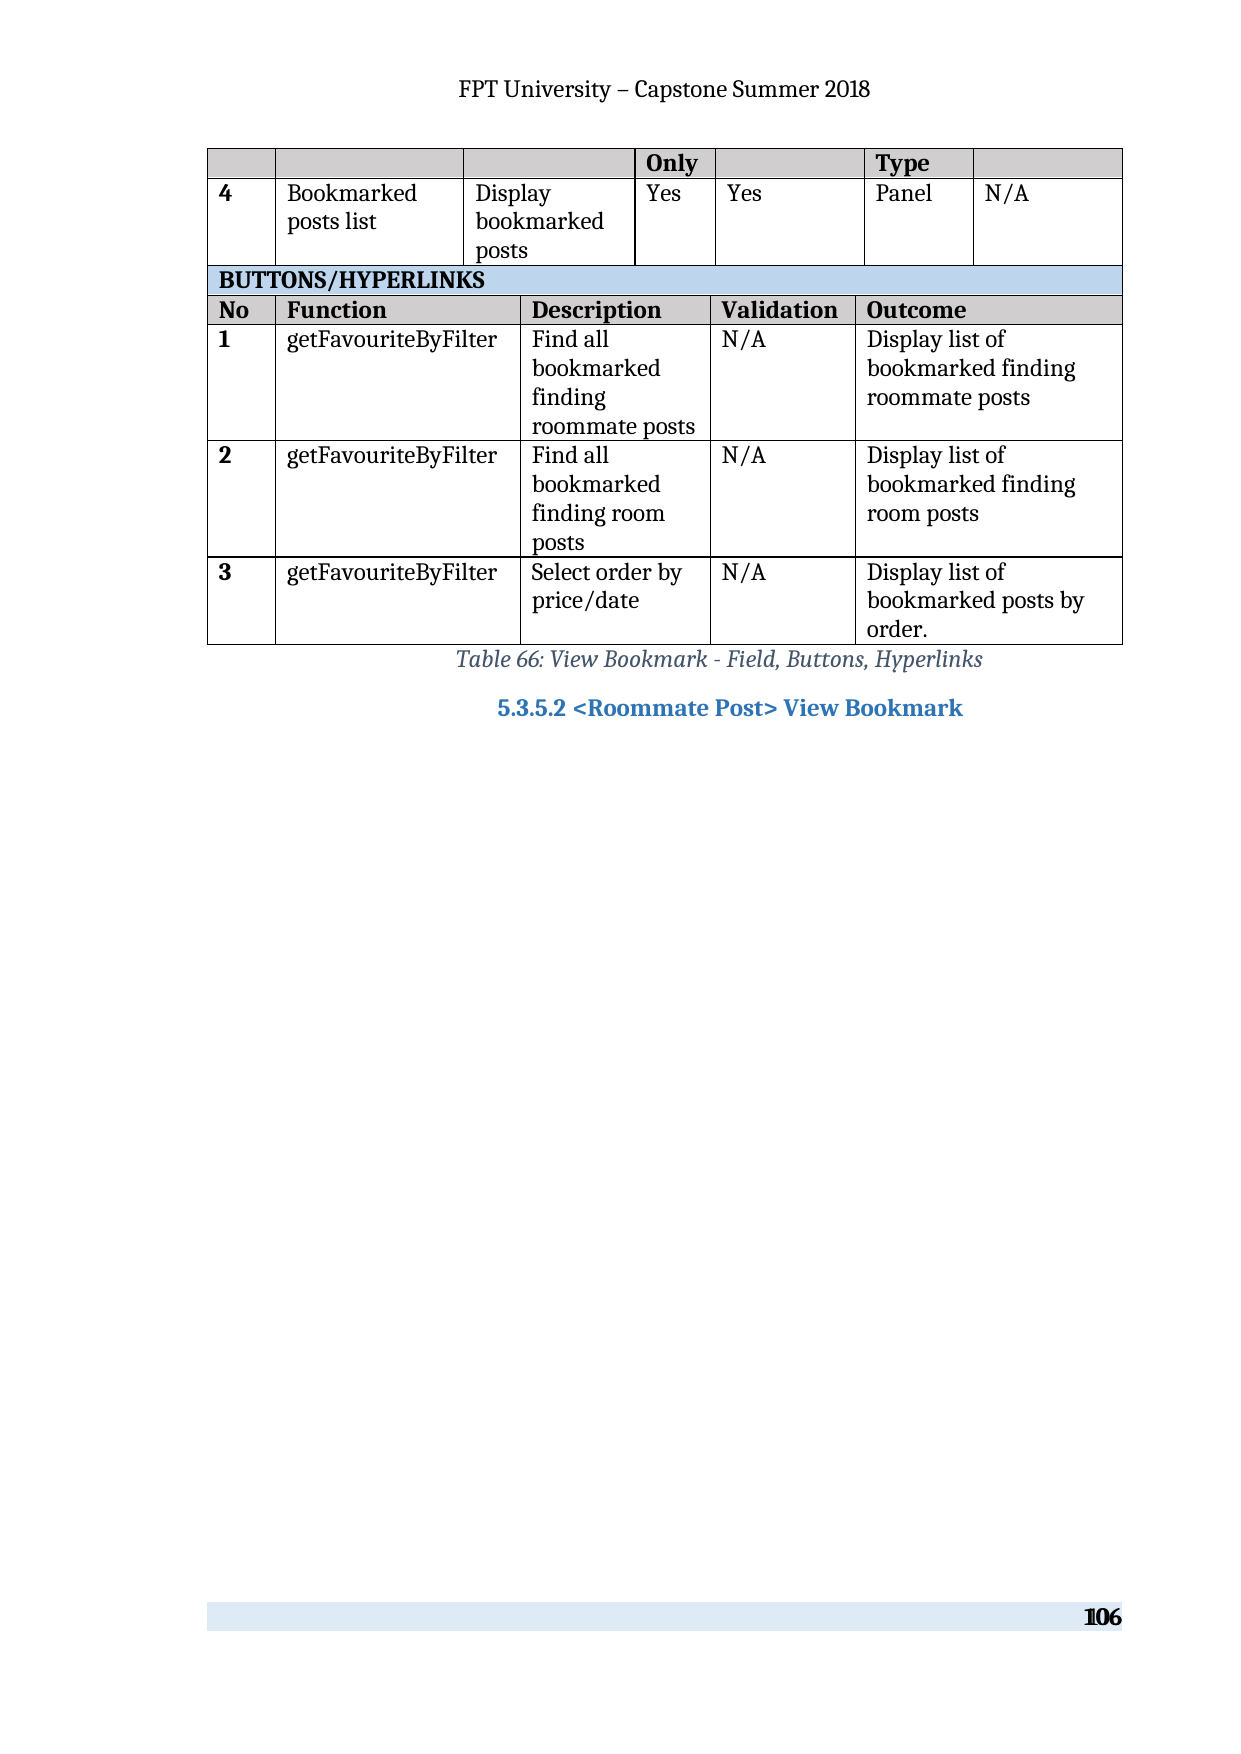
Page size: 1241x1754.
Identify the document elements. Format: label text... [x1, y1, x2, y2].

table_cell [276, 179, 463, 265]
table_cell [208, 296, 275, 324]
subtitle <Roommate Post> View Bookmark [497, 694, 1122, 723]
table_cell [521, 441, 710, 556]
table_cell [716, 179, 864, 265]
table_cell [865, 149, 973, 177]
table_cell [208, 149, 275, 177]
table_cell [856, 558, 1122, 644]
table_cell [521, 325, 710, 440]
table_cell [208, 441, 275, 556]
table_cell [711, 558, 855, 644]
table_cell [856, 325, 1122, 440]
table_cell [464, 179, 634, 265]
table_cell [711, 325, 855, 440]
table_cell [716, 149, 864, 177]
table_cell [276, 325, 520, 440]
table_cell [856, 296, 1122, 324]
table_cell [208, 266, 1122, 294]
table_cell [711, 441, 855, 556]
text Table 66: View Bookmark - Field, Buttons, Hyperlinks [319, 645, 1122, 673]
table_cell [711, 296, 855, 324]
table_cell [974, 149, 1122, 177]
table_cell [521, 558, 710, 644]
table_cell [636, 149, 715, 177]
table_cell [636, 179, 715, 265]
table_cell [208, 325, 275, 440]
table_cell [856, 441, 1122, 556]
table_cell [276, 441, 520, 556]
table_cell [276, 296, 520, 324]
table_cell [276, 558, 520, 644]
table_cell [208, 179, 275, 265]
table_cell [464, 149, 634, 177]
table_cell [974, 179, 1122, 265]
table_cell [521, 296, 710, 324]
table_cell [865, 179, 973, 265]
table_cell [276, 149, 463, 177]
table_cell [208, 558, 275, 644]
